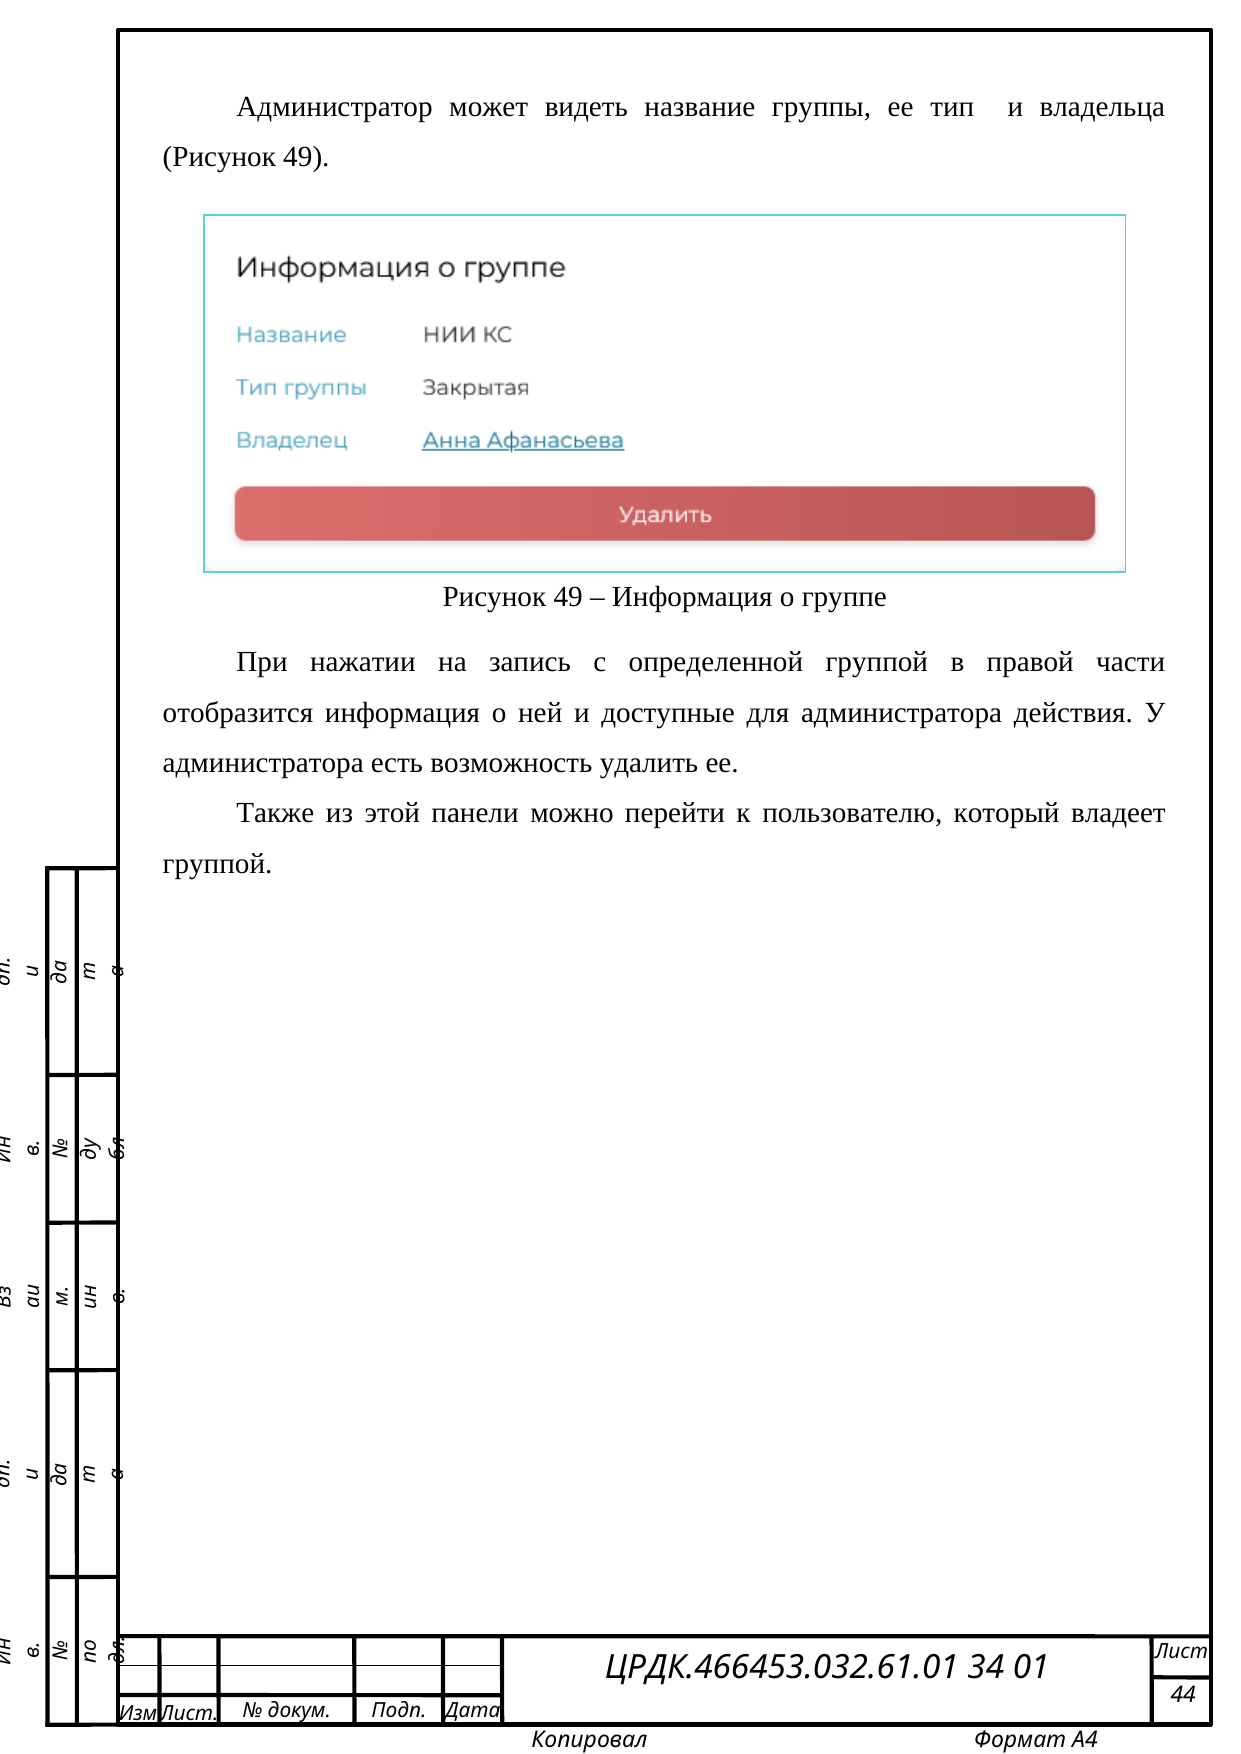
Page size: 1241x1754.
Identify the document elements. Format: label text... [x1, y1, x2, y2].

picture [205, 216, 1125, 571]
text При нажатии на запись с определенной группой в правой части отобразится информация о ней и доступные для администратора действия. У администратора есть возможность удалить ее. [162, 644, 1167, 779]
text Также из этой панели можно перейти к пользователю, который владеет группой. [162, 796, 1167, 879]
